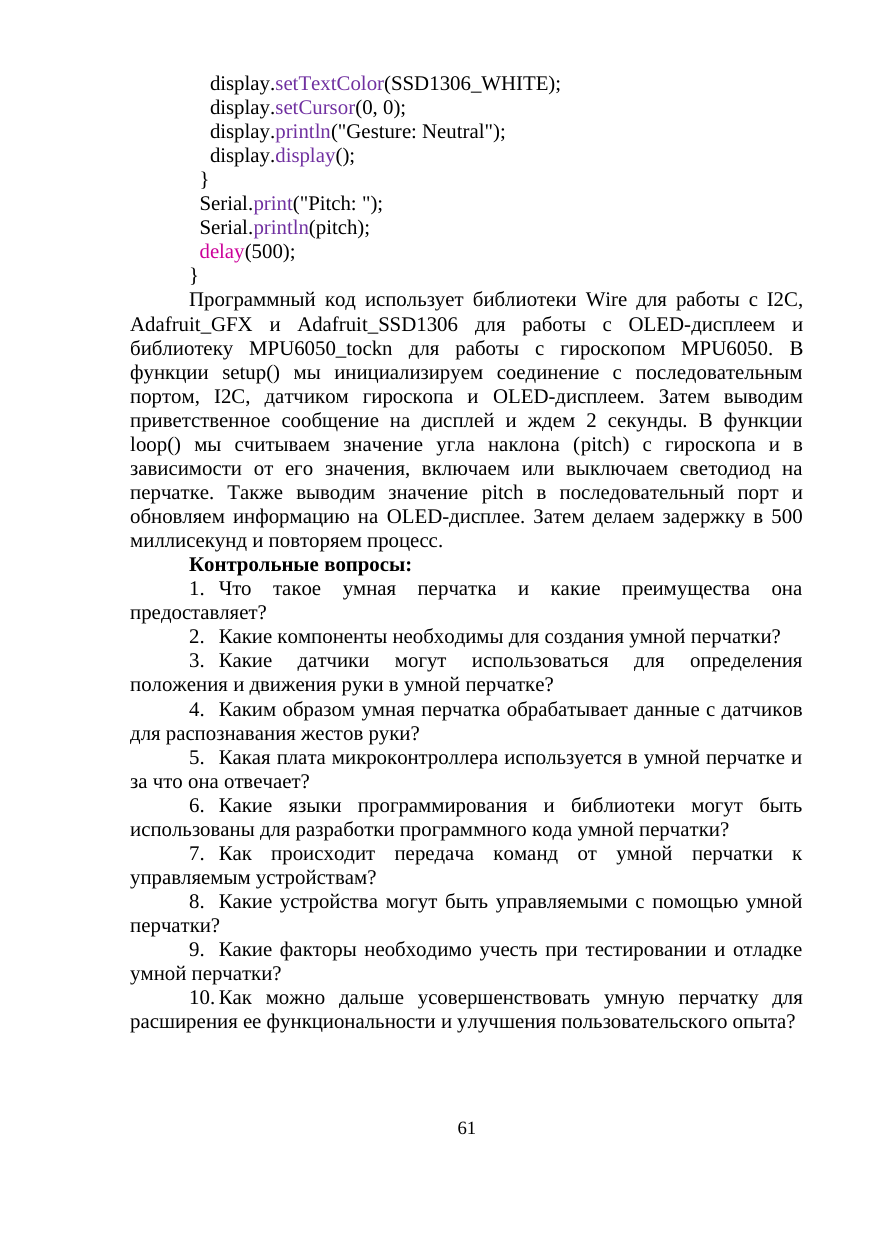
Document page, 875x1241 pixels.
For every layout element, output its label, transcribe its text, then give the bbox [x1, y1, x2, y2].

text display.setTextColor(SSD1306_WHITE); [130, 71, 803, 95]
list Какие компоненты необходимы для создания умной перчатки? [130, 624, 803, 648]
list Что такое умная перчатка и какие преимущества она предоставляет? [130, 576, 803, 624]
text } [130, 263, 803, 287]
text display.setCursor(0, 0); [130, 95, 803, 119]
list Какие датчики могут использоваться для определения положения и движения руки в умной перчатке? [130, 648, 803, 696]
list Какие языки программирования и библиотеки могут быть использованы для разработки программного кода умной перчатки? [130, 793, 803, 841]
text } [130, 167, 803, 191]
text display.println("Gesture: Neutral"); [130, 119, 803, 143]
text display.display(); [130, 143, 803, 167]
list Как можно дальше усовершенствовать умную перчатку для расширения ее функциональности и улучшения пользовательского опыта? [130, 985, 803, 1033]
text Контрольные вопросы: [130, 552, 803, 576]
list Каким образом умная перчатка обрабатывает данные с датчиков для распознавания жестов руки? [130, 696, 803, 744]
text Serial.println(pitch); [130, 215, 803, 239]
list Какие факторы необходимо учесть при тестировании и отладке умной перчатки? [130, 937, 803, 985]
text delay(500); [130, 239, 803, 263]
text Serial.print("Pitch: "); [130, 191, 803, 215]
text Программный код использует библиотеки Wire для работы с I2C, Adafruit_GFX и Adafruit_SSD1306 для работы с OLED-дисплеем и библиотеку MPU6050_tockn для работы с гироскопом MPU6050. В функции setup() мы инициализируем соединение с последовательным портом, I2C, датчиком гироскопа и OLED-дисплеем. Затем выводим приветственное сообщение на дисплей и ждем 2 секунды. В функции loop() мы считываем значение угла наклона (pitch) с гироскопа и в зависимости от его значения, включаем или выключаем светодиод на перчатке. Также выводим значение pitch в последовательный порт и обновляем информацию на OLED-дисплее. Затем делаем задержку в 500 миллисекунд и повторяем процесс. [130, 287, 803, 552]
list Какая плата микроконтроллера используется в умной перчатке и за что она отвечает? [130, 744, 803, 793]
list Как происходит передача команд от умной перчатки к управляемым устройствам? [130, 841, 803, 889]
list Какие устройства могут быть управляемыми с помощью умной перчатки? [130, 889, 803, 937]
